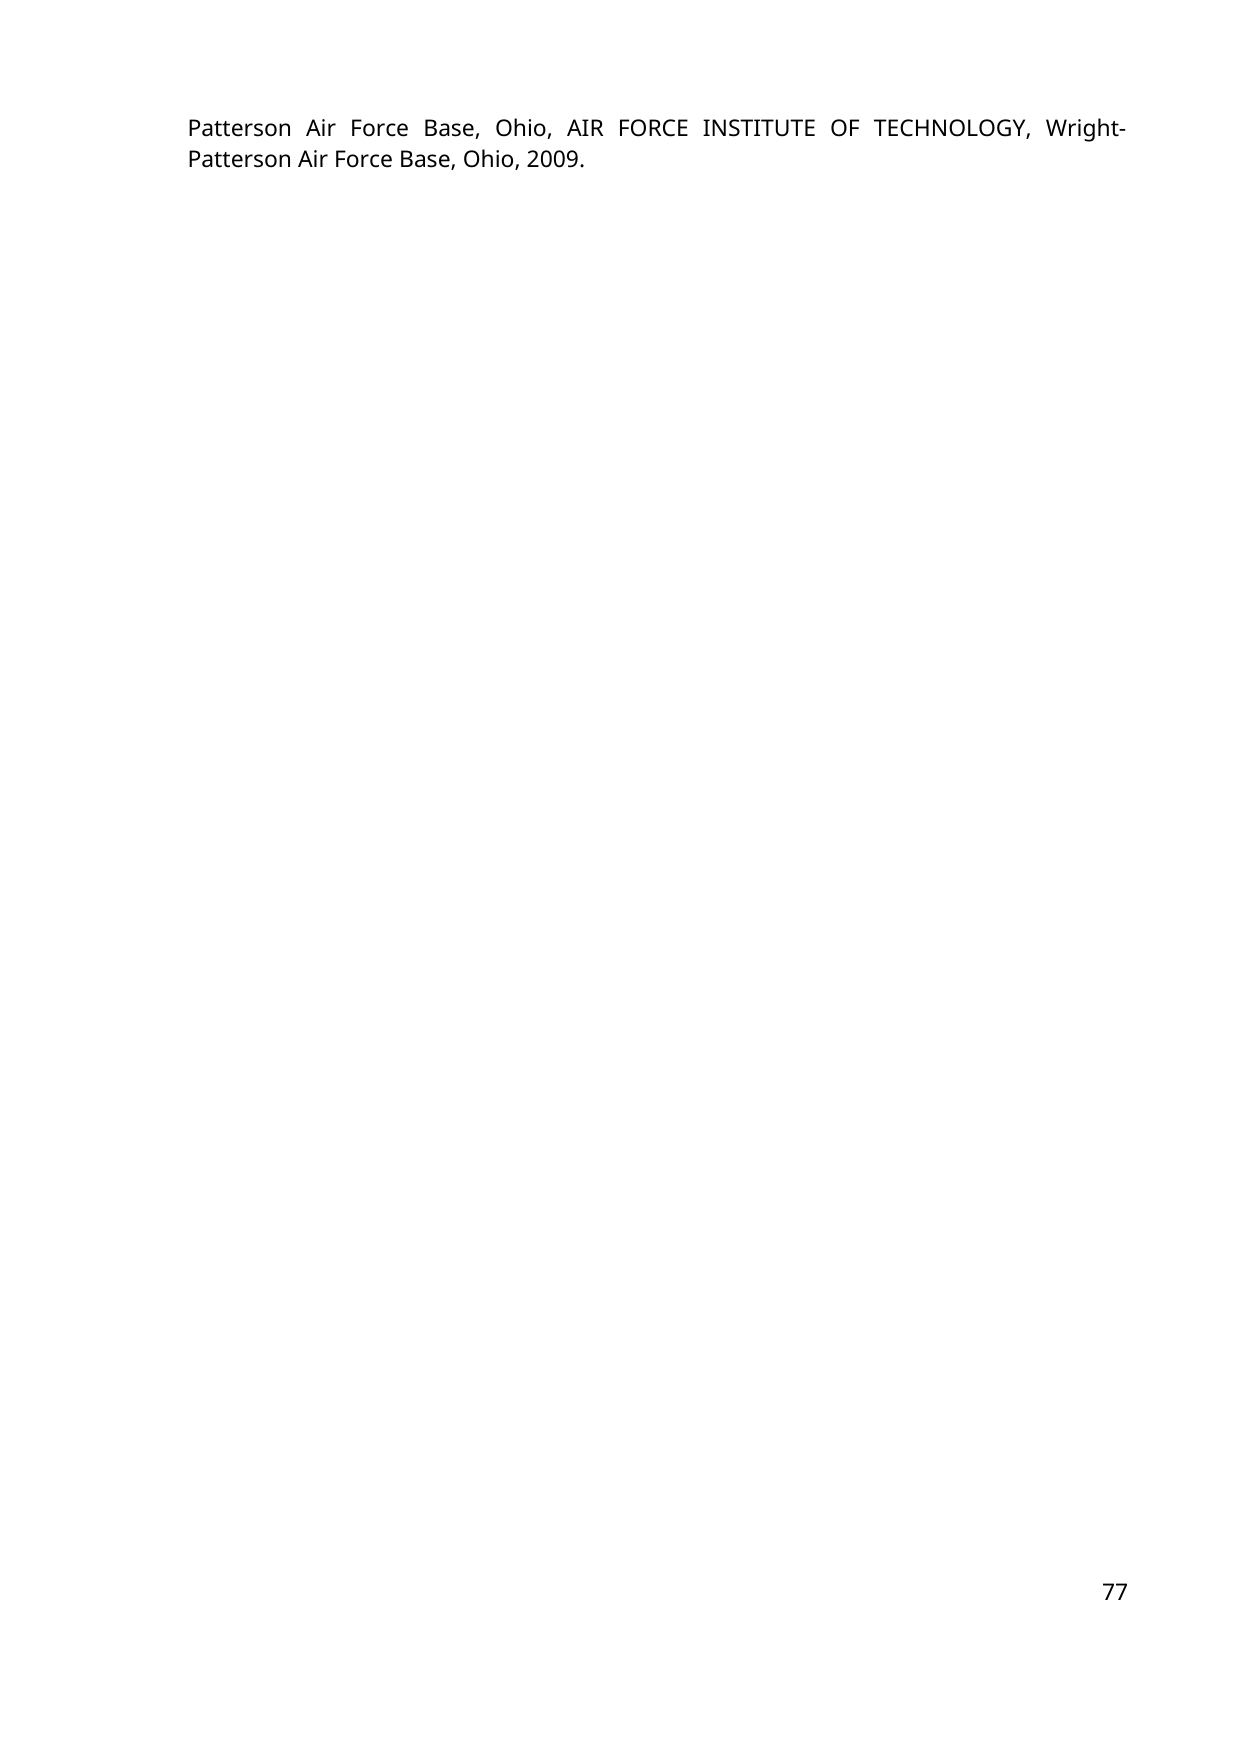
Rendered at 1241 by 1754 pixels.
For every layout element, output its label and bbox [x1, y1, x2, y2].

text [112, 112, 1128, 175]
